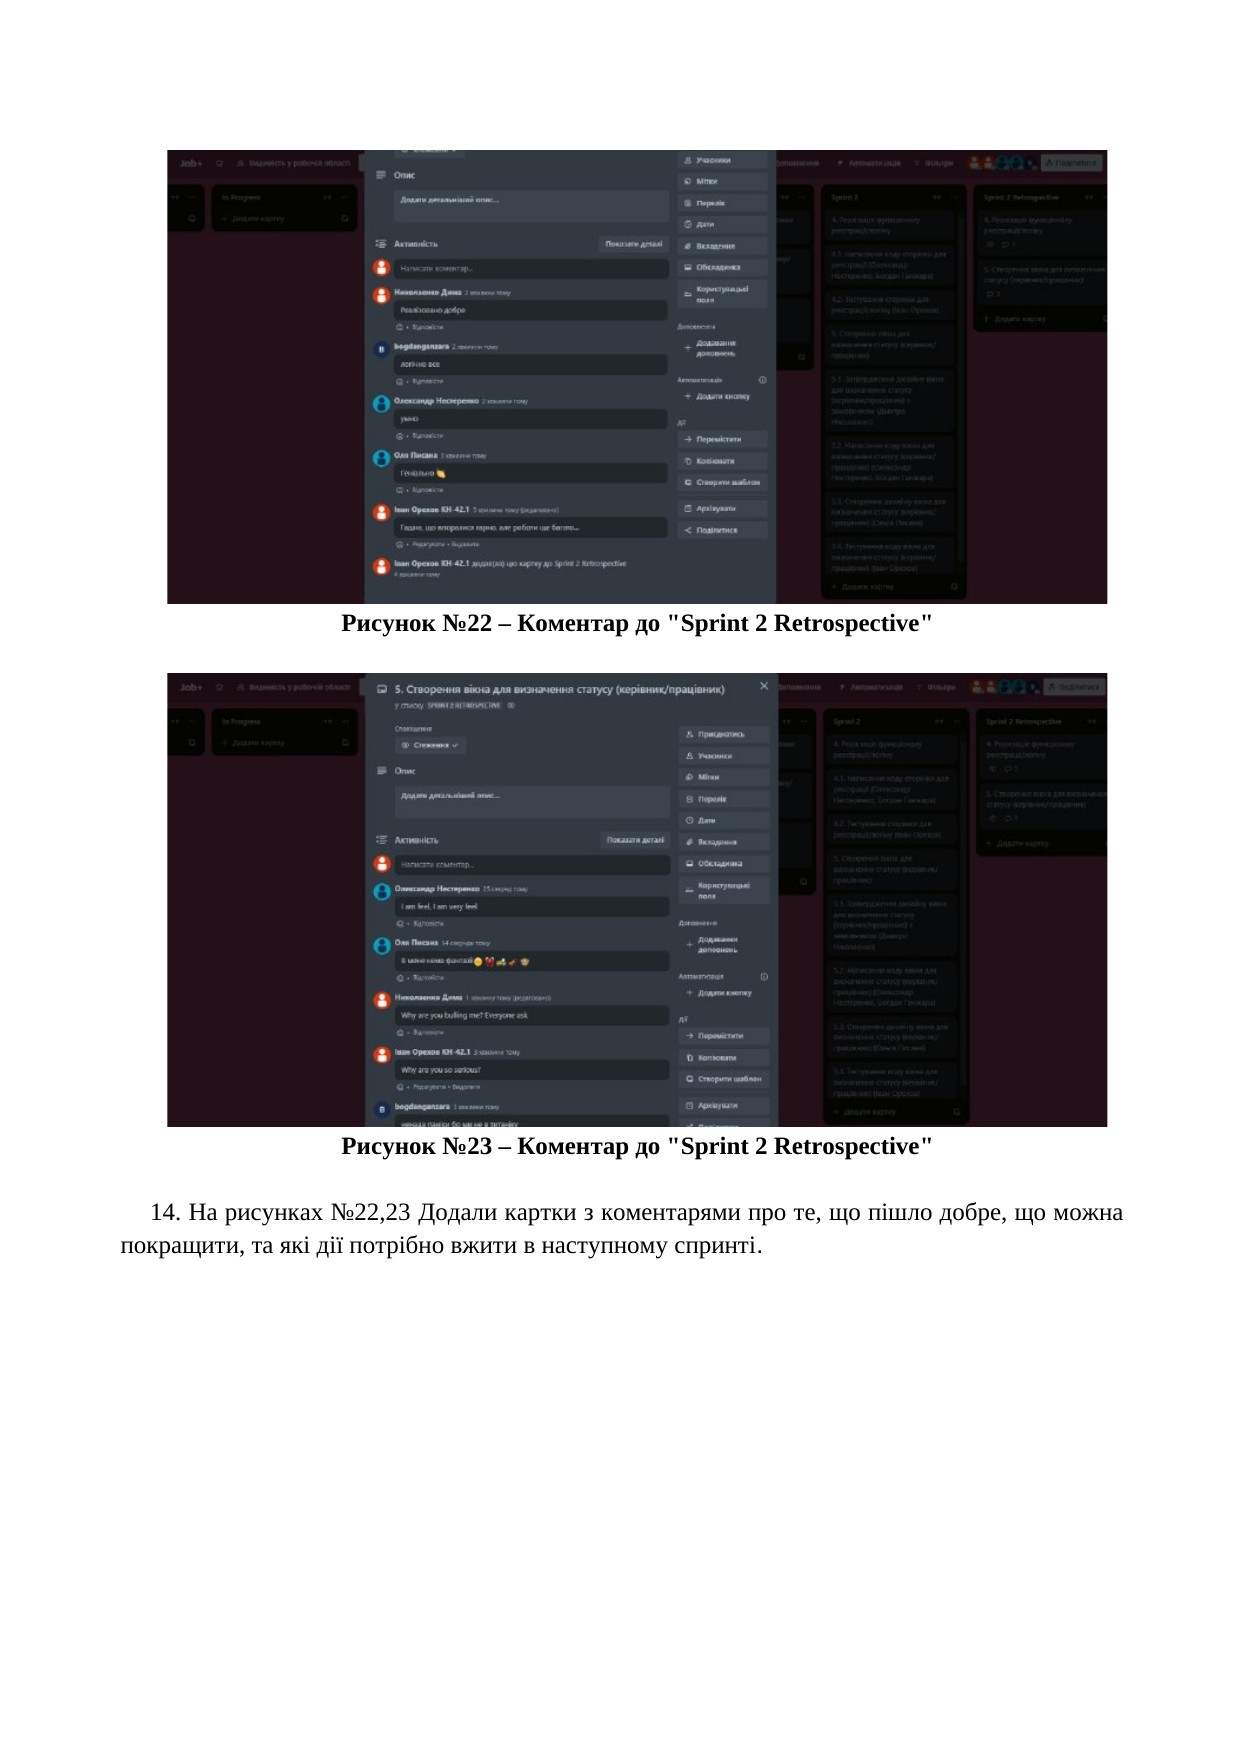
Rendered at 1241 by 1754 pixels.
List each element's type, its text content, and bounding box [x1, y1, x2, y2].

picture [167, 673, 1108, 1127]
text Рисунок №22 – Коментар до "Sprint 2 Retrospective" [120, 608, 1124, 637]
text 14. На рисунках №22,23 Додали картки з коментарями про те, що пішло добре, що можна покращити, та які дії потрібно вжити в наступному спринті. [120, 1197, 1124, 1259]
text Рисунок №23 – Коментар до "Sprint 2 Retrospective" [120, 1131, 1124, 1159]
picture [167, 150, 1108, 604]
